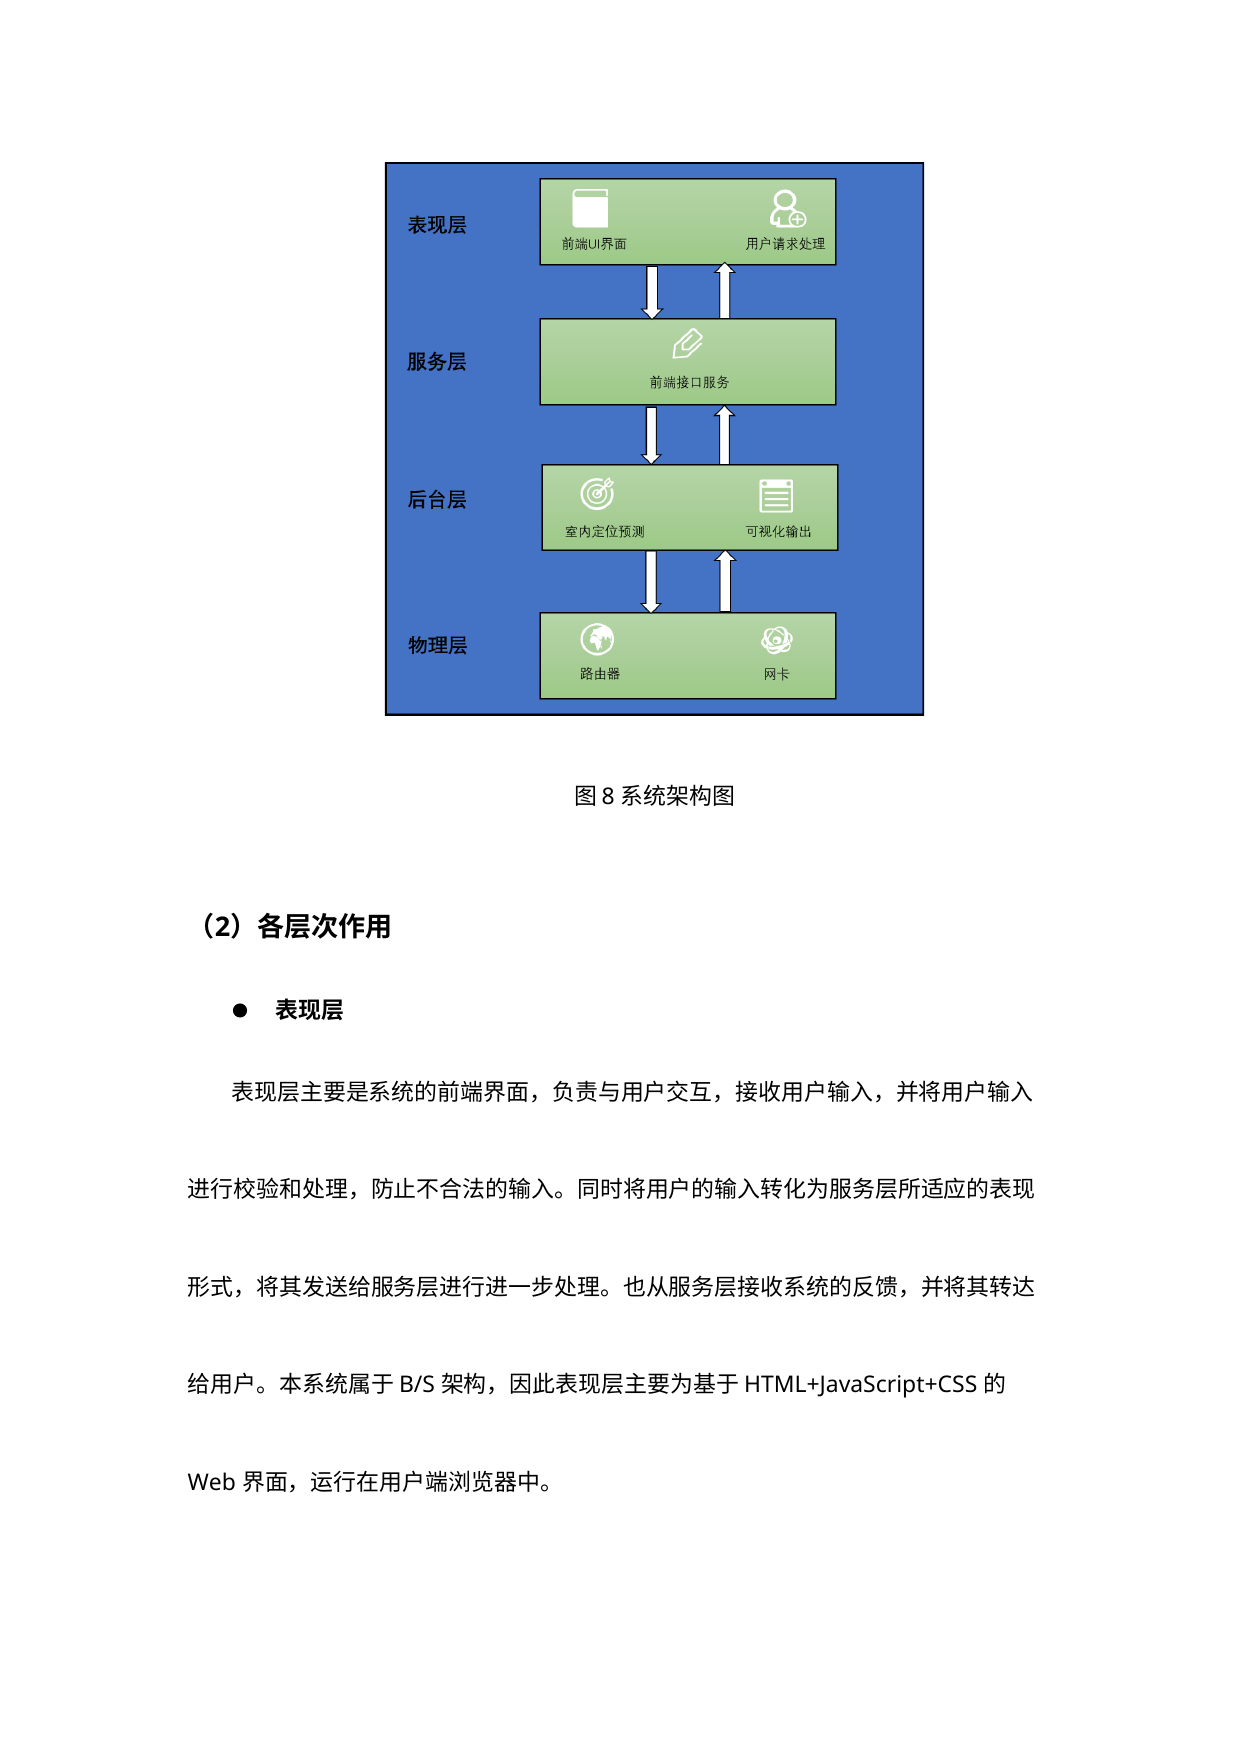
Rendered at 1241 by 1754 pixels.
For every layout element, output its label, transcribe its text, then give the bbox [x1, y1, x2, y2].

list 表现层 [231, 976, 1053, 1041]
text （2）各层次作用 [187, 892, 1053, 957]
picture [384, 162, 925, 716]
text 图8 系统架构图 [187, 762, 938, 827]
text 表现层主要是系统的前端界面，负责与用户交互，接收用户输入，并将用户输入进行校验和处理，防止不合法的输入。同时将用户的输入转化为服务层所适应的表现形式，将其发送给服务层进行进一步处理。也从服务层接收系统的反馈，并将其转达给用户。本系统属于 B/S 架构，因此表现层主要为基于 HTML+JavaScript+CSS 的 Web 界面，运行在用户端浏览器中。 [187, 1058, 1053, 1513]
